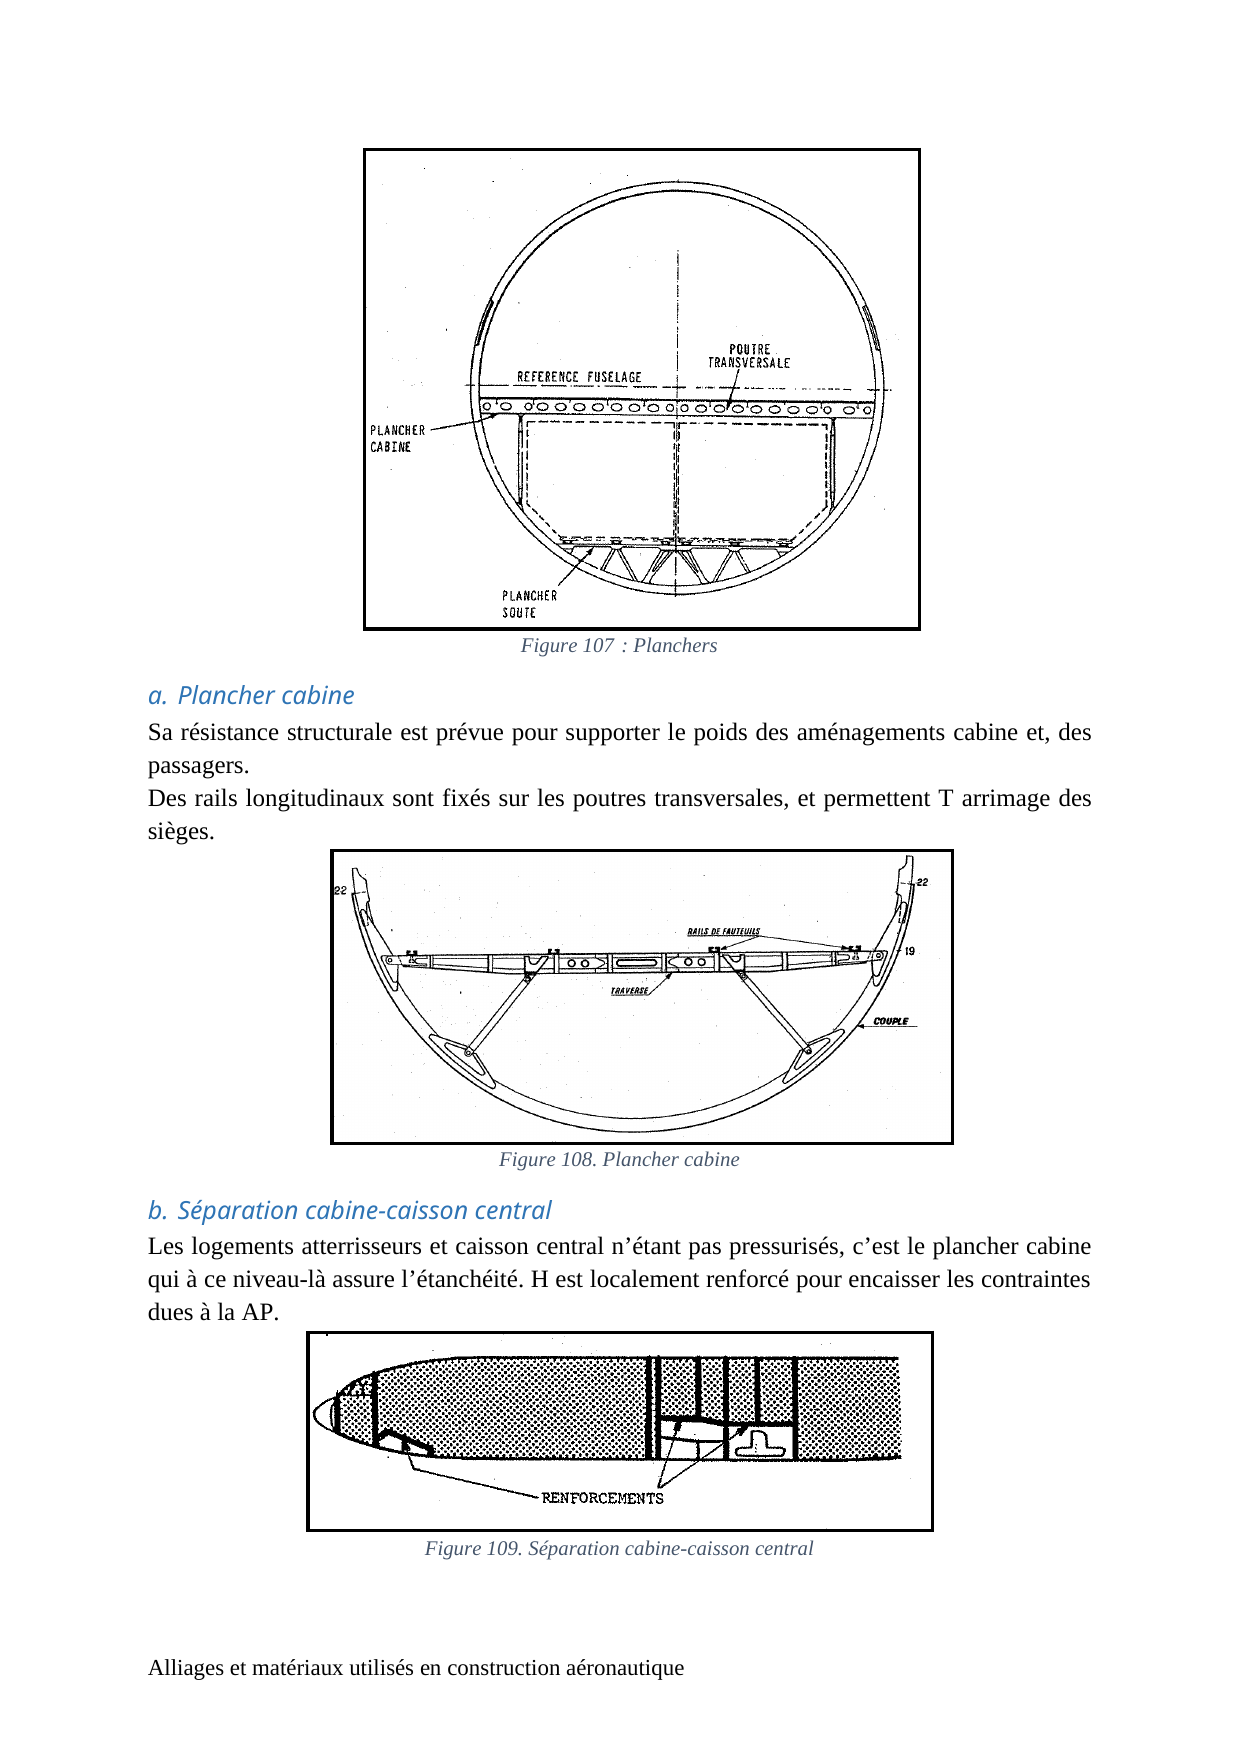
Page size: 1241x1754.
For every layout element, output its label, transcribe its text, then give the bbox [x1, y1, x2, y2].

text Figure 107 : Planchers [148, 633, 1093, 657]
text Figure 109. Séparation cabine-caisson central [148, 1536, 1093, 1560]
text Les logements atterrisseurs et caisson central n’étant pas pressurisés, c’est le plancher cabine qui à ce niveau-là assure l’étanchéité. H est localement renforcé pour encaisser les contraintes dues à la AP. [148, 1231, 1093, 1326]
text Des rails longitudinaux sont fixés sur les poutres transversales, et permettent T arrimage des sièges. [148, 783, 1093, 845]
subtitle Plancher cabine [148, 678, 1093, 712]
text Sa résistance structurale est prévue pour supporter le poids des aménagements cabine et, des passagers. [148, 717, 1093, 779]
subtitle Séparation cabine-caisson central [148, 1192, 1093, 1226]
text Figure 108. Plancher cabine [148, 1147, 1093, 1171]
